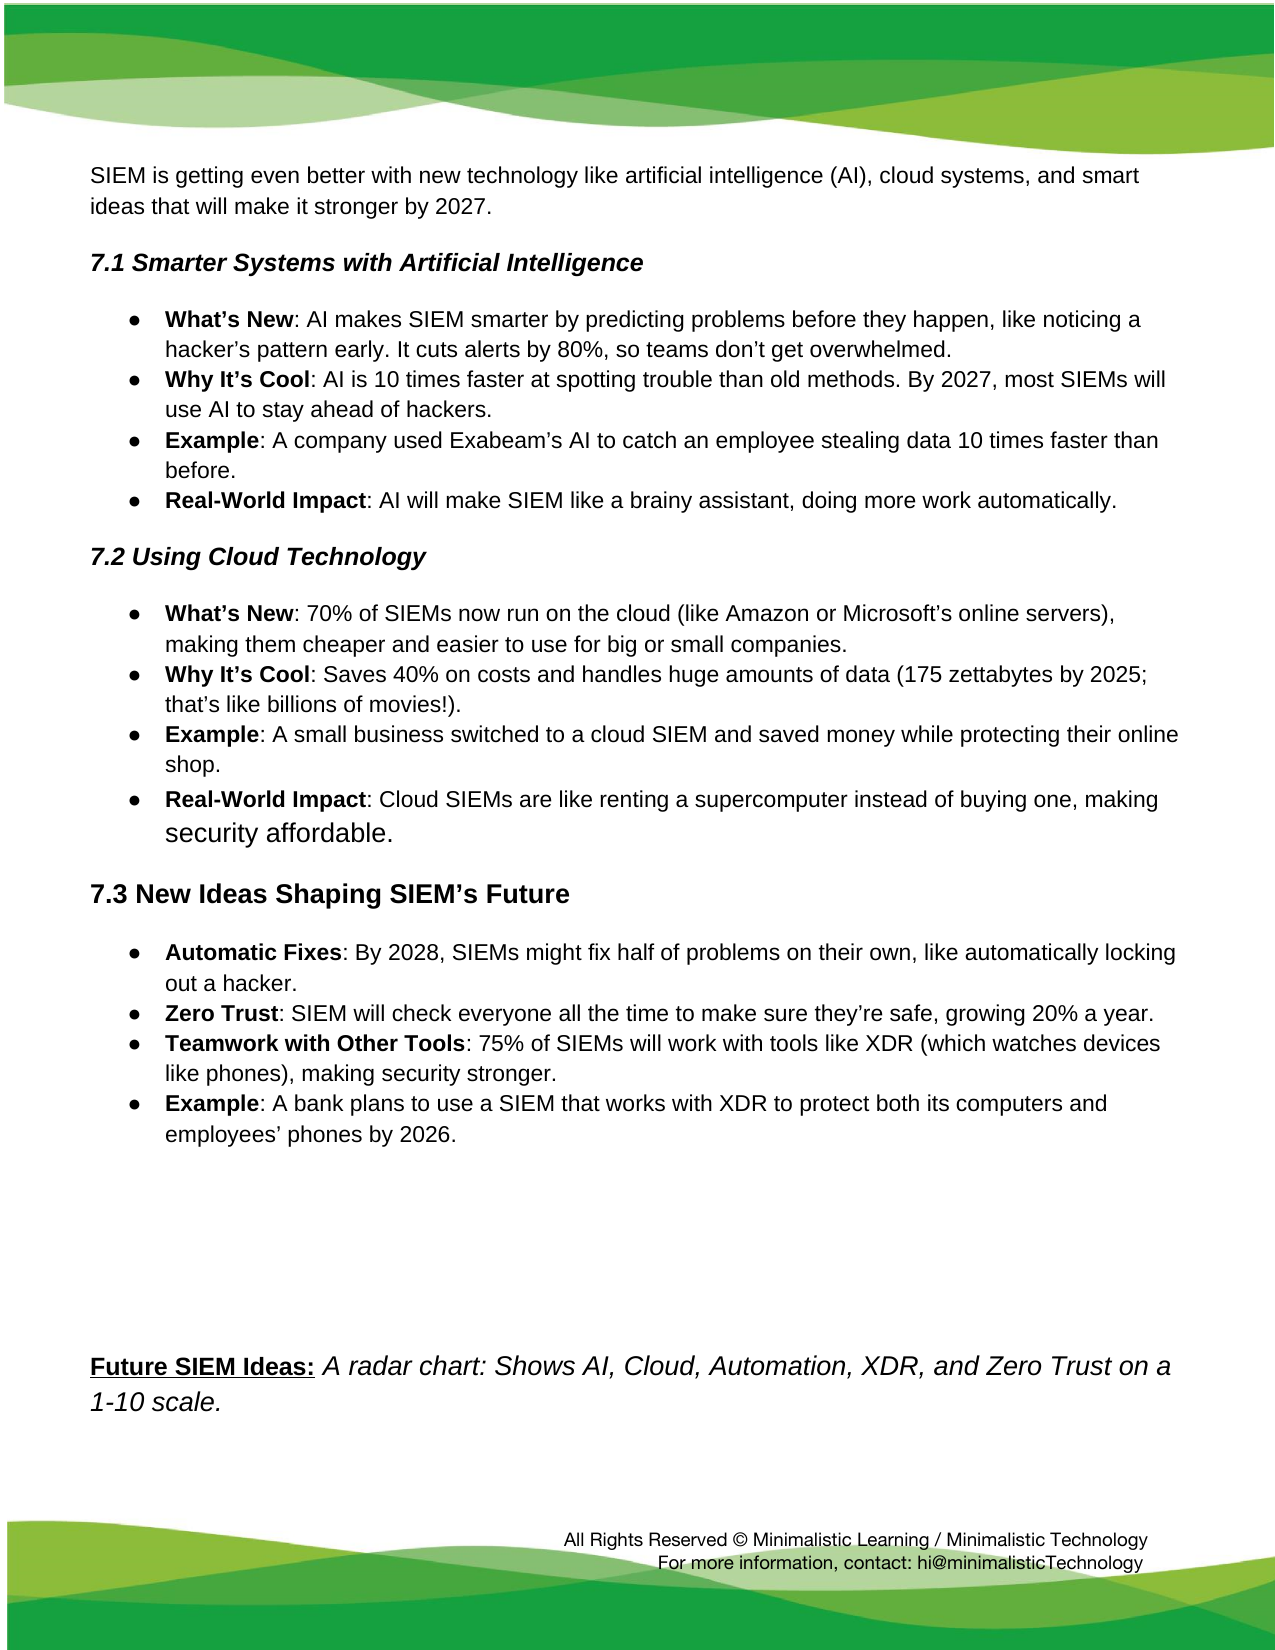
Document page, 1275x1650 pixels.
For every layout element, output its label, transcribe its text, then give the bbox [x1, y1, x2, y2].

subtitle 7.1 Smarter Systems with Artificial Intelligence [90, 248, 1185, 277]
list What’s New: 70% of SIEMs now run on the cloud (like Amazon or Microsoft’s online servers), making them cheaper and easier to use for big or small companies. [127, 600, 1185, 657]
list Example: A company used Exabeam’s AI to catch an employee stealing data 10 times faster than before. [127, 427, 1185, 483]
list Real-World Impact: AI will make SIEM like a brainy assistant, doing more work automatically. [127, 487, 1185, 513]
list Automatic Fixes: By 2028, SIEMs might fix half of problems on their own, like automatically locking out a hacker. [127, 939, 1185, 996]
list What’s New: AI makes SIEM smarter by predicting problems before they happen, like noticing a hacker’s pattern early. It cuts alerts by 80%, so teams don’t get overwhelmed. [127, 306, 1185, 362]
text SIEM is getting even better with new technology like artificial intelligence (AI), cloud systems, and smart ideas that will make it stronger by 2027. [90, 150, 1185, 219]
text Future SIEM Ideas: A radar chart: Shows AI, Cloud, Automation, XDR, and Zero Trust on a 1-10 scale. [90, 1350, 1185, 1417]
list Zero Trust: SIEM will check everyone all the time to make sure they’re safe, growing 20% a year. [127, 1000, 1185, 1026]
subtitle 7.3 New Ideas Shaping SIEM’s Future [90, 878, 1185, 910]
picture [3, 3, 1274, 159]
list Teamwork with Other Tools: 75% of SIEMs will work with tools like XDR (which watches devices like phones), making security stronger. [127, 1030, 1185, 1087]
list Real-World Impact: Cloud SIEMs are like renting a supercomputer instead of buying one, making security affordable. [127, 782, 1185, 849]
subtitle 7.2 Using Cloud Technology [90, 542, 1185, 571]
list Why It’s Cool: AI is 10 times faster at spotting trouble than old methods. By 2027, most SIEMs will use AI to stay ahead of hackers. [127, 366, 1185, 423]
list Why It’s Cool: Saves 40% on costs and handles huge amounts of data (175 zettabytes by 2025; that’s like billions of movies!). [127, 661, 1185, 717]
list Example: A bank plans to use a SIEM that works with XDR to protect both its computers and employees’ phones by 2026. [127, 1090, 1185, 1147]
list Example: A small business switched to a cloud SIEM and saved money while protecting their online shop. [127, 721, 1185, 778]
picture [6, 1506, 1275, 1650]
